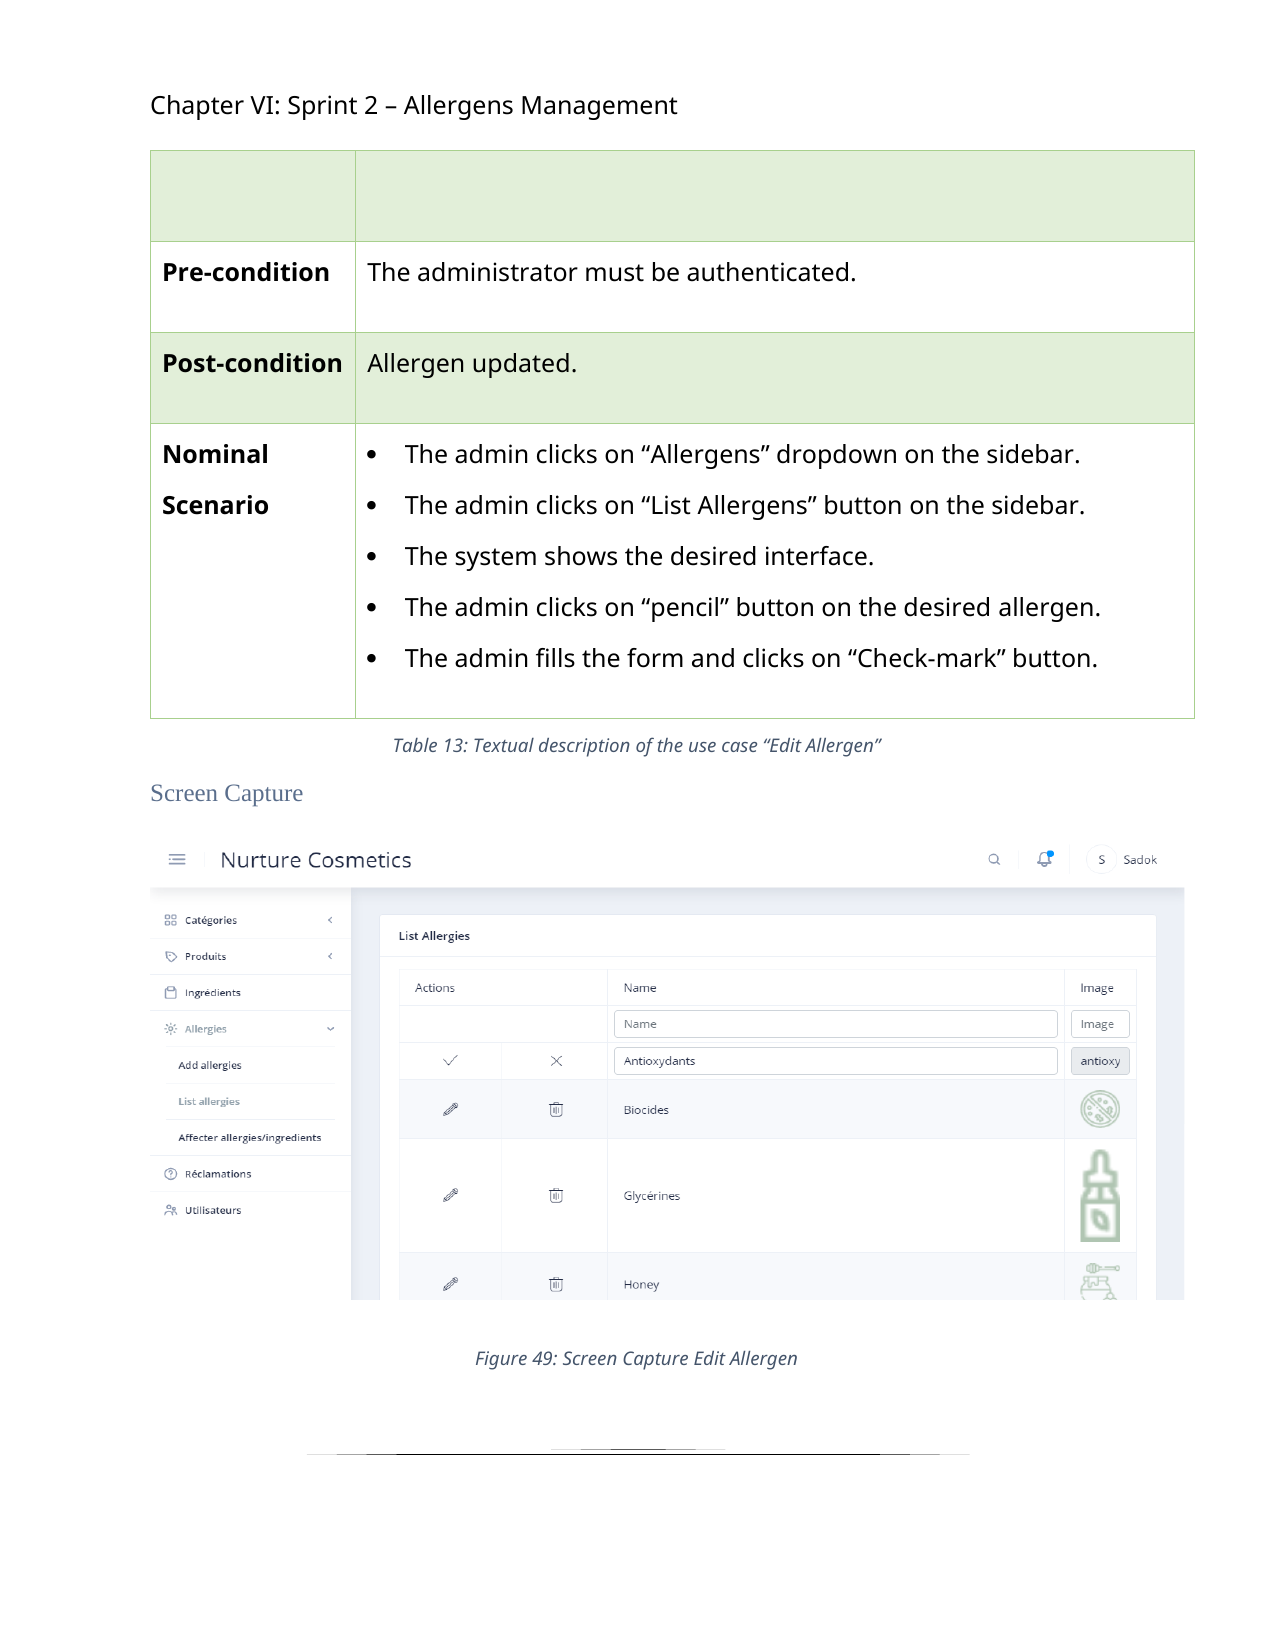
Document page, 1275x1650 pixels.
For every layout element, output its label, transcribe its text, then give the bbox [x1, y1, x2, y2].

text Figure 49: Screen Capture Edit Allergen [150, 1346, 1125, 1371]
text Table 13: Textual description of the use case “Edit Allergen” [150, 732, 1125, 757]
table_cell Post-condition [151, 333, 355, 423]
picture [150, 833, 1185, 1300]
table_cell The admin clicks on “Allergens” dropdown on the sidebar. The admin clicks on “List Allergens” button on the sidebar. The system shows the desired interface. The admin clicks on “pencil” button on the desired allergen. The admin fills the form and clicks on “Check-mark” button. [356, 424, 1194, 718]
subtitle Screen Capture [150, 778, 1125, 807]
table_cell Admin [356, 151, 1194, 241]
table_cell Allergen updated. [356, 333, 1194, 423]
table_cell The administrator must be authenticated. [356, 242, 1194, 332]
table_cell Pre-condition [151, 242, 355, 332]
table_cell Actor [151, 151, 355, 241]
table_cell Nominal Scenario [151, 424, 355, 718]
